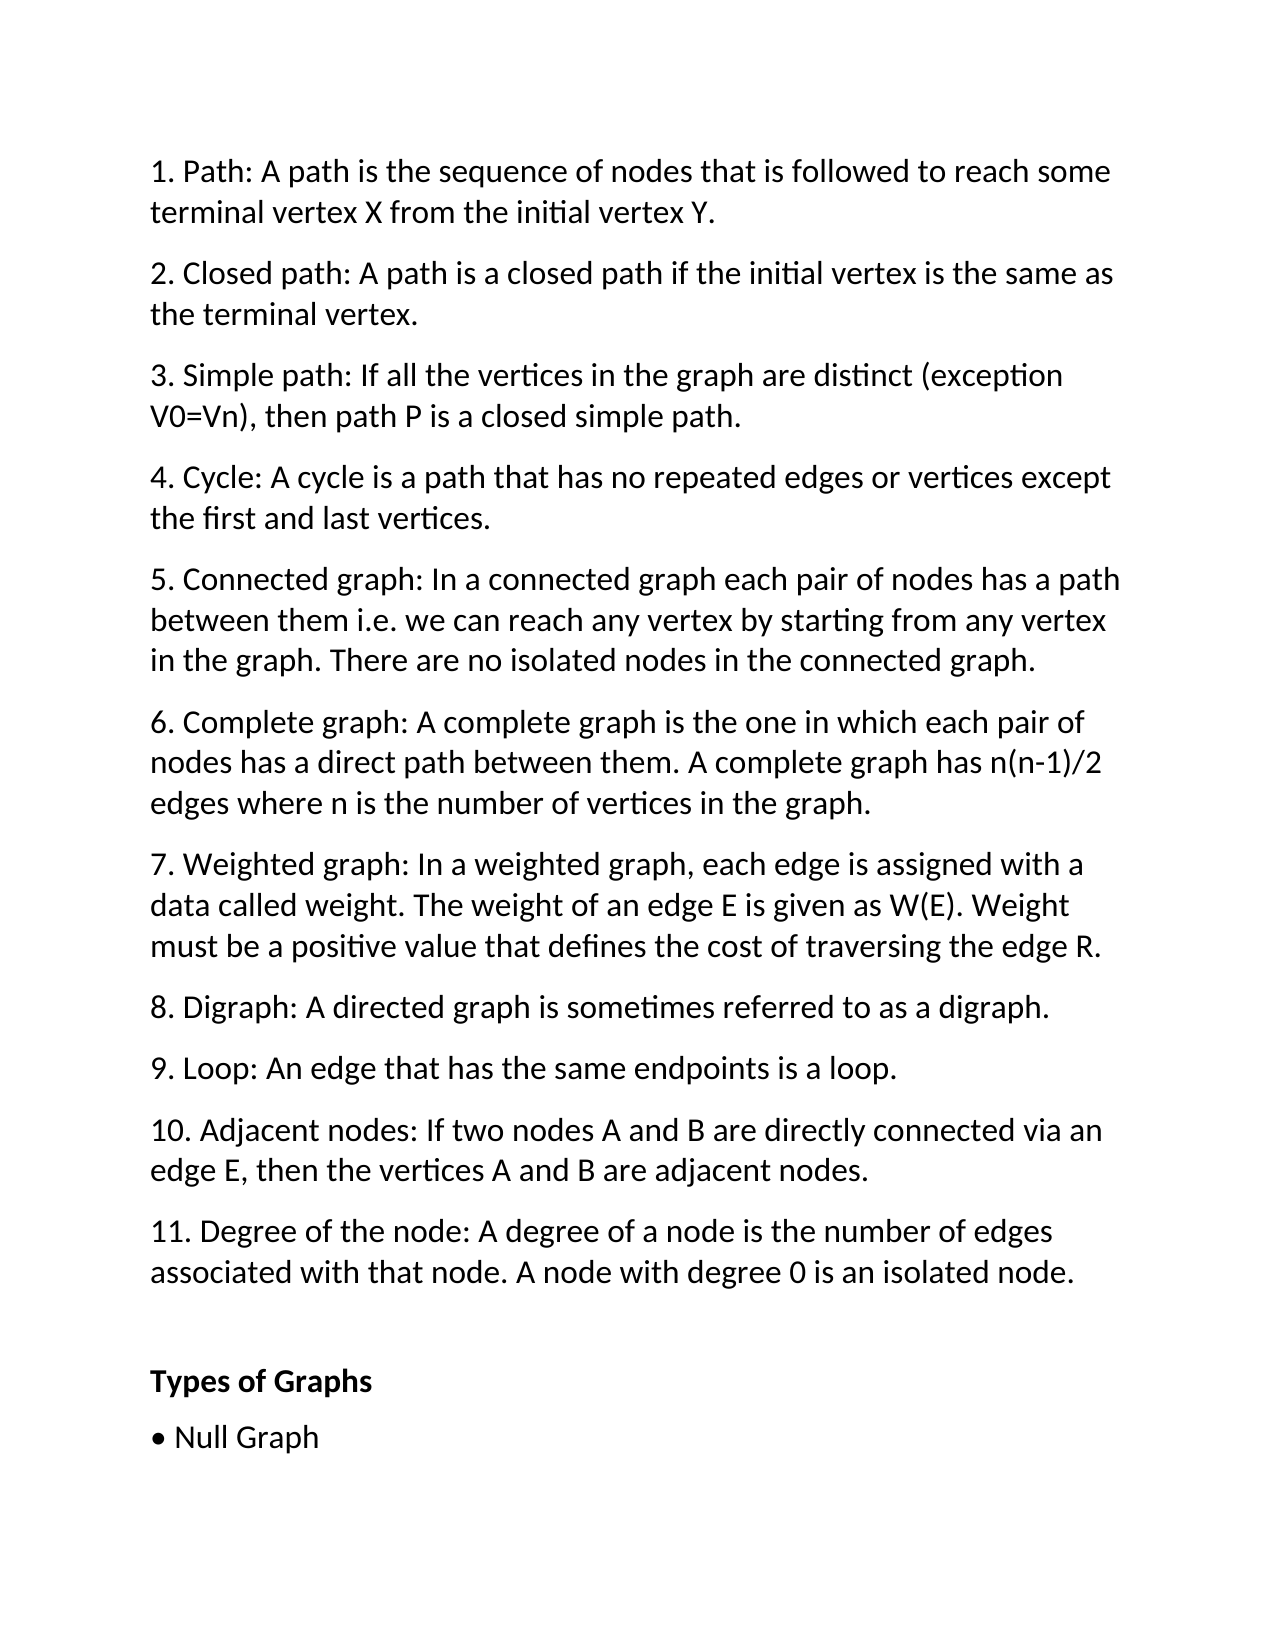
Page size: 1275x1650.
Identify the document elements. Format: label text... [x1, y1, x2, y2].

text 7. Weighted graph: In a weighted graph, each edge is assigned with a data called weight. The weight of an edge E is given as W(E). Weight must be a positive value that defines the cost of traversing the edge R. [150, 843, 1125, 966]
text • Null Graph [150, 1416, 1125, 1457]
text 2. Closed path: A path is a closed path if the initial vertex is the same as the terminal vertex. [150, 252, 1125, 333]
text 1. Path: A path is the sequence of nodes that is followed to reach some terminal vertex X from the initial vertex Y. [150, 150, 1125, 231]
text 5. Connected graph: In a connected graph each pair of nodes has a path between them i.e. we can reach any vertex by starting from any vertex in the graph. There are no isolated nodes in the connected graph. [150, 558, 1125, 680]
text 3. Simple path: If all the vertices in the graph are distinct (exception V0=Vn), then path P is a closed simple path. [150, 354, 1125, 435]
text Types of Graphs [150, 1360, 1125, 1401]
text 9. Loop: An edge that has the same endpoints is a loop. [150, 1047, 1125, 1088]
text 10. Adjacent nodes: If two nodes A and B are directly connected via an edge E, then the vertices A and B are adjacent nodes. [150, 1108, 1125, 1190]
text 4. Cycle: A cycle is a path that has no repeated edges or vertices except the first and last vertices. [150, 456, 1125, 537]
text 8. Digraph: A directed graph is sometimes referred to as a digraph. [150, 986, 1125, 1027]
text 6. Complete graph: A complete graph is the one in which each pair of nodes has a direct path between them. A complete graph has n(n-1)/2 edges where n is the number of vertices in the graph. [150, 701, 1125, 823]
text 11. Degree of the node: A degree of a node is the number of edges associated with that node. A node with degree 0 is an isolated node. [150, 1211, 1125, 1292]
